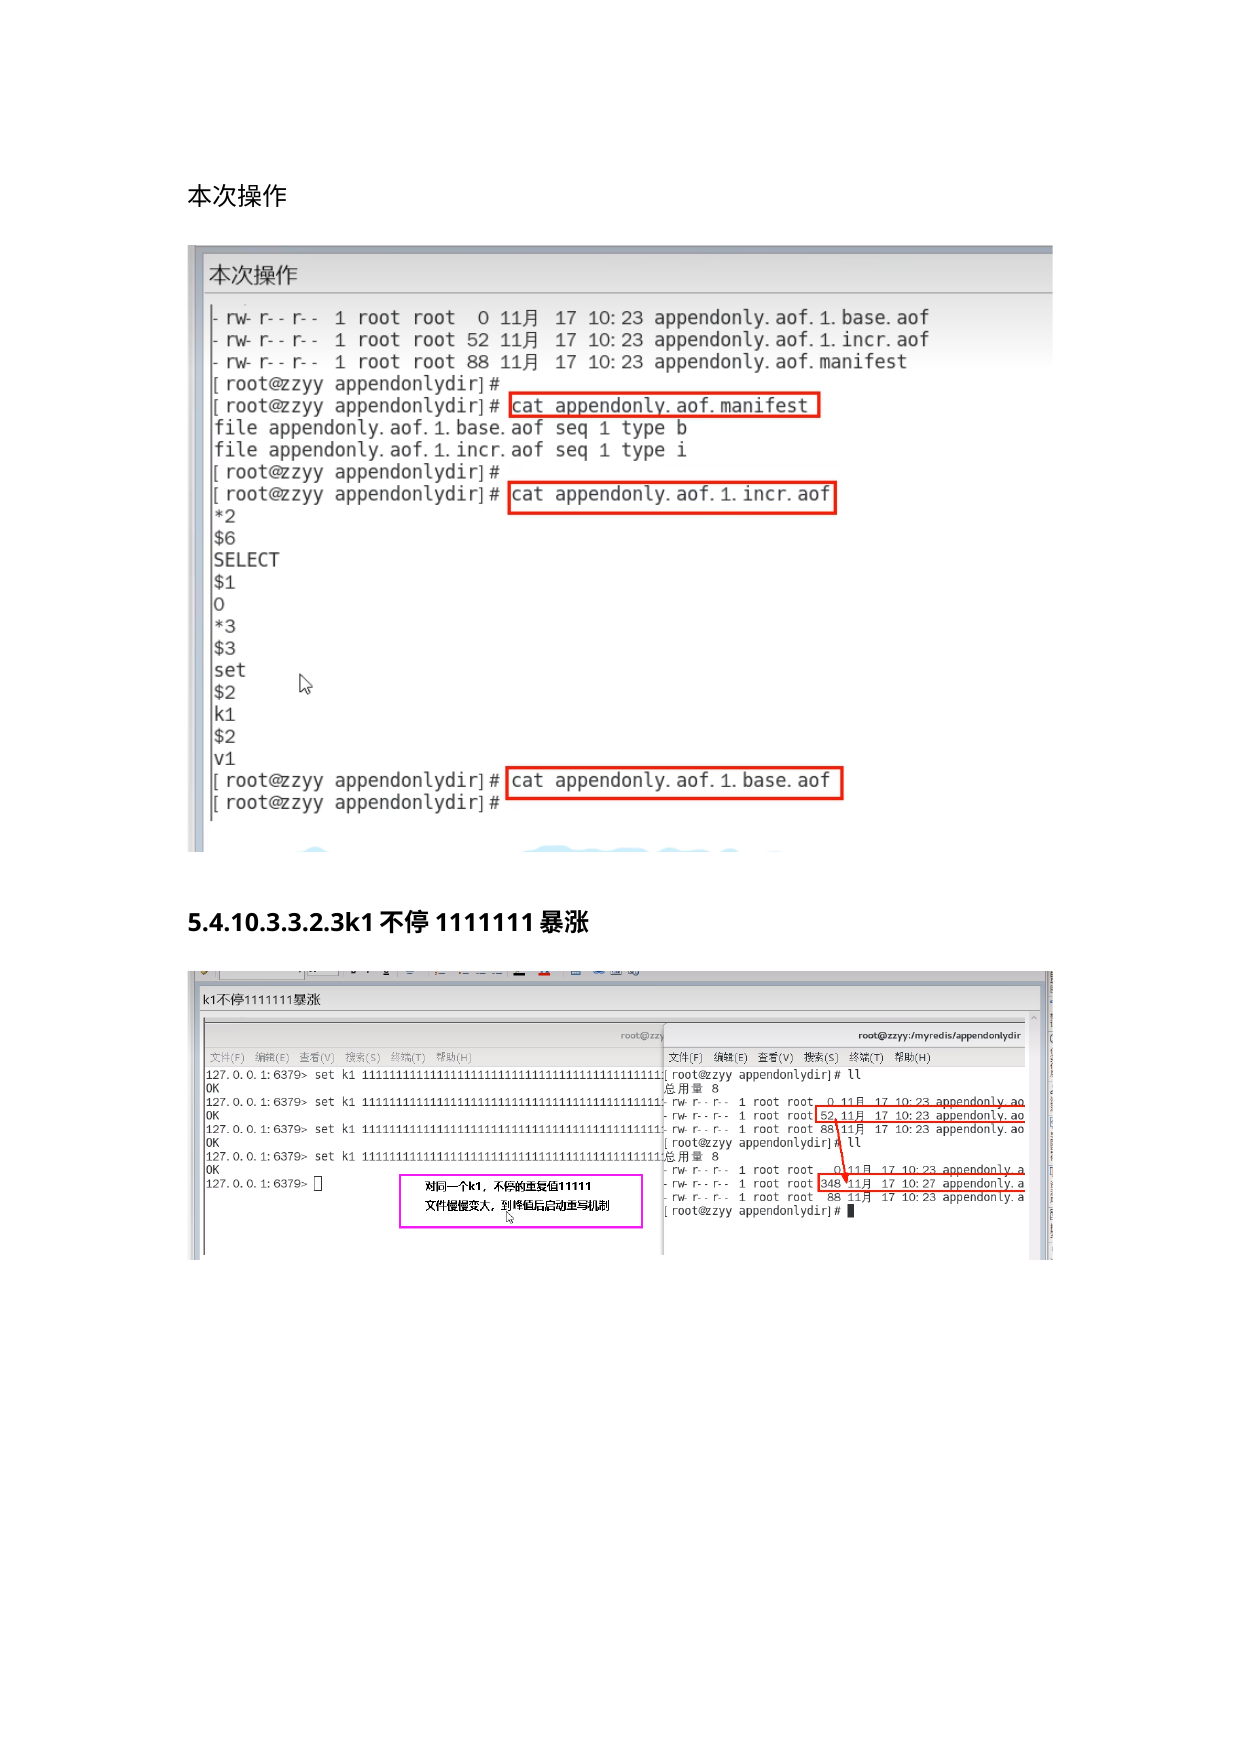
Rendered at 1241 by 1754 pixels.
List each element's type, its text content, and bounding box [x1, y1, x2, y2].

picture [187, 245, 1053, 852]
picture [187, 971, 1053, 1260]
subtitle 本次操作 [187, 162, 1053, 227]
subtitle 5.4.10.3.3.2.3k1不停1111111暴涨 [187, 888, 1053, 953]
